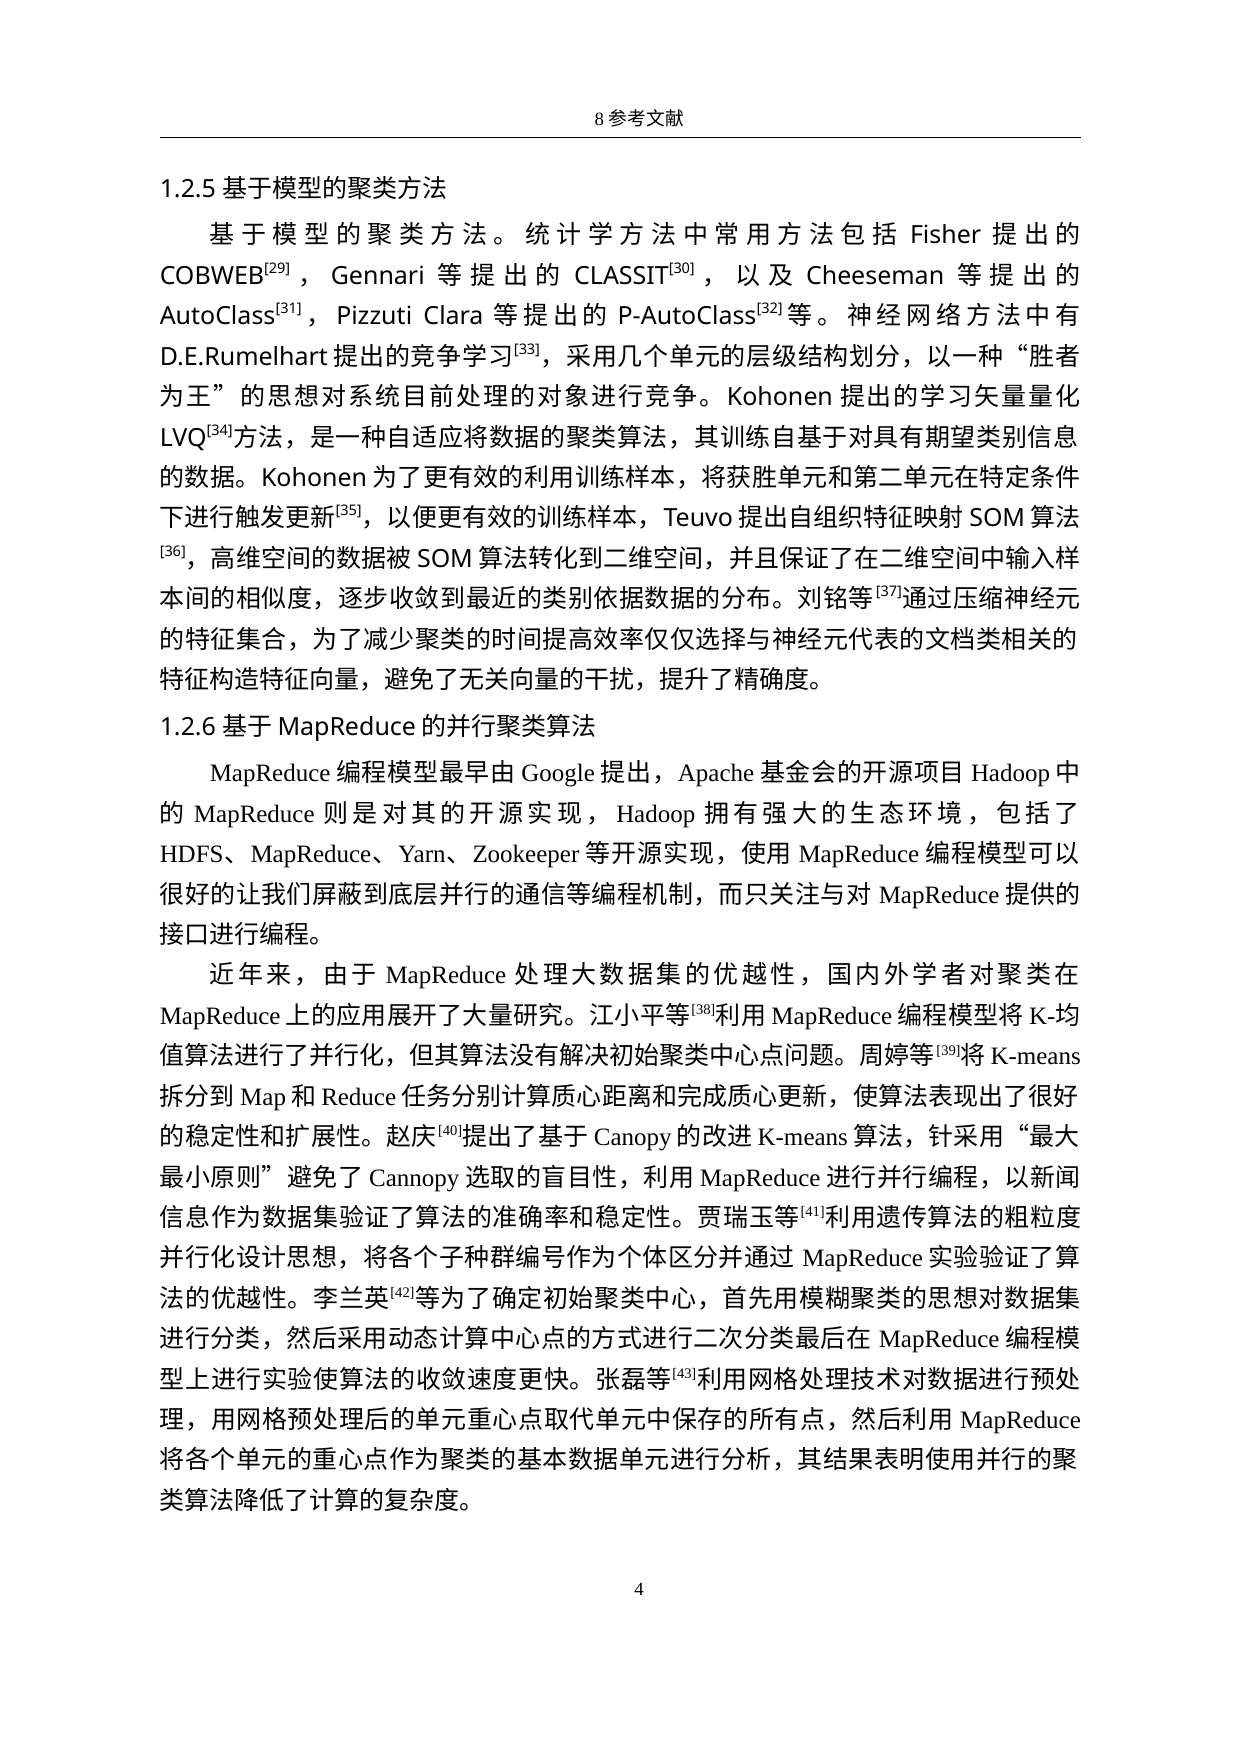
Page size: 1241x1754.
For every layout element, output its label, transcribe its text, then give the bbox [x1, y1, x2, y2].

subtitle 1.2.5 基于模型的聚类方法 [159, 166, 1081, 207]
text MapReduce编程模型最早由Google提出，Apache基金会的开源项目Hadoop中的MapReduce则是对其的开源实现，Hadoop拥有强大的生态环境，包括了HDFS、MapReduce、Yarn、Zookeeper等开源实现，使用MapReduce编程模型可以很好的让我们屏蔽到底层并行的通信等编程机制，而只关注与对MapReduce提供的接口进行编程。 [159, 751, 1081, 953]
text 基于模型的聚类方法。统计学方法中常用方法包括Fisher提出的COBWEB[29]，Gennari等提出的CLASSIT[30]，以及Cheeseman等提出的AutoClass[31]，Pizzuti Clara等提出的P-AutoClass[32]等。神经网络方法中有D.E.Rumelhart提出的竞争学习[33]，采用几个单元的层级结构划分，以一种“胜者为王”的思想对系统目前处理的对象进行竞争。Kohonen提出的学习矢量量化LVQ[34]方法，是一种自适应将数据的聚类算法，其训练自基于对具有期望类别信息的数据。Kohonen为了更有效的利用训练样本，将获胜单元和第二单元在特定条件下进行触发更新[35]，以便更有效的训练样本，Teuvo提出自组织特征映射SOM算法[36]，高维空间的数据被SOM算法转化到二维空间，并且保证了在二维空间中输入样本间的相似度，逐步收敛到最近的类别依据数据的分布。刘铭等[37]通过压缩神经元的特征集合，为了减少聚类的时间提高效率仅仅选择与神经元代表的文档类相关的特征构造特征向量，避免了无关向量的干扰，提升了精确度。 [159, 213, 1081, 698]
text 近年来，由于MapReduce处理大数据集的优越性，国内外学者对聚类在MapReduce上的应用展开了大量研究。江小平等[38]利用MapReduce编程模型将K-均值算法进行了并行化，但其算法没有解决初始聚类中心点问题。周婷等[39]将K-means拆分到Map和Reduce任务分别计算质心距离和完成质心更新，使算法表现出了很好的稳定性和扩展性。赵庆[40]提出了基于Canopy的改进K-means算法，针采用“最大最小原则”避免了Cannopy选取的盲目性，利用MapReduce进行并行编程，以新闻信息作为数据集验证了算法的准确率和稳定性。贾瑞玉等[41]利用遗传算法的粗粒度并行化设计思想，将各个子种群编号作为个体区分并通过MapReduce实验验证了算法的优越性。李兰英[42]等为了确定初始聚类中心，首先用模糊聚类的思想对数据集进行分类，然后采用动态计算中心点的方式进行二次分类最后在MapReduce编程模型上进行实验使算法的收敛速度更快。张磊等[43]利用网格处理技术对数据进行预处理，用网格预处理后的单元重心点取代单元中保存的所有点，然后利用MapReduce将各个单元的重心点作为聚类的基本数据单元进行分析，其结果表明使用并行的聚类算法降低了计算的复杂度。 [159, 953, 1081, 1519]
subtitle 1.2.6 基于MapReduce的并行聚类算法 [159, 704, 1081, 744]
